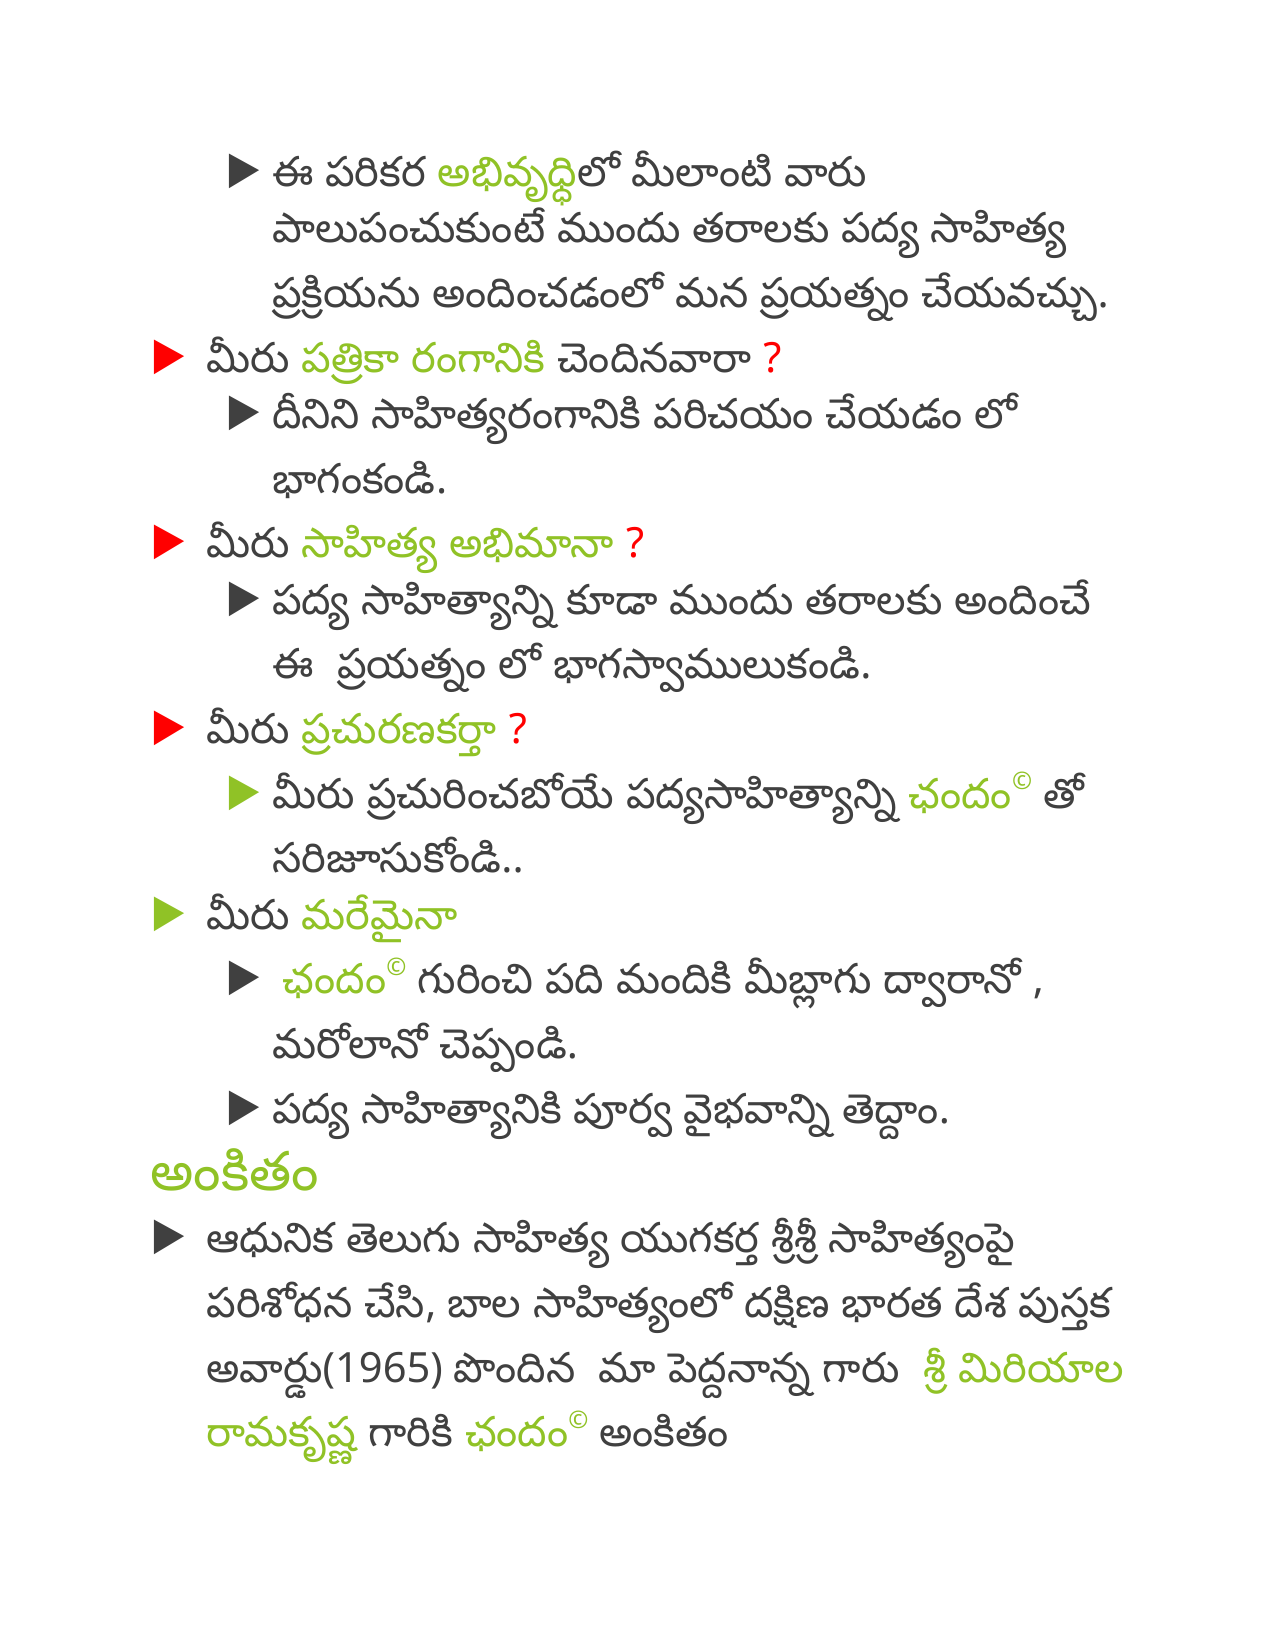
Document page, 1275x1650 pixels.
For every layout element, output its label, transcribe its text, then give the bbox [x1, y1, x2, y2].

subtitle అంకితం [150, 1143, 1125, 1217]
subtitle ఆధునిక తెలుగు సాహిత్య యుగకర్త శ్రీశ్రీ సాహిత్యంపై పరిశోధన చేసి, బాల సాహిత్యంలో దక్షిణ భారత దేశ పుస్తక అవార్డు(1965) పొందిన మా పెద్దనాన్న గారు శ్రీ మిరియాల రామకృష్ణ గారికి ఛందం© అంకితం [150, 1217, 1125, 1467]
subtitle మీరు సాహిత్య అభిమానా ? [150, 513, 1125, 578]
subtitle పద్య సాహిత్యానికి పూర్వ వైభవాన్ని తెద్దాం. [225, 1079, 1125, 1143]
subtitle ఈ పరికర అభివృధ్ధిలో మీలాంటి వారు పాలుపంచుకుంటే ముందు తరాలకు పద్య సాహిత్య ప్రక్రియను అందించడంలో మన ప్రయత్నం చేయవచ్చు. [225, 150, 1125, 327]
subtitle ఛందం© గురించి పది మందికి మీబ్లాగు ద్వారానో , మరోలానో చెప్పండి. [225, 949, 1125, 1079]
subtitle మీరు పత్రికా రంగానికి చెందినవారా ? [150, 327, 1125, 392]
subtitle మీరు మరేమైనా [150, 893, 1125, 949]
subtitle దీనిని సాహిత్యరంగానికి పరిచయం చేయడం లో భాగంకండి. [225, 392, 1125, 513]
subtitle మీరు ప్రచురించబోయే పద్యసాహిత్యాన్ని ఛందం© తో సరిజూసుకోండి.. [225, 763, 1125, 893]
subtitle మీరు ప్రచురణకర్తా ? [150, 699, 1125, 763]
subtitle పద్య సాహిత్యాన్ని కూడా ముందు తరాలకు అందించే ఈ ప్రయత్నం లో భాగస్వాములుకండి. [225, 578, 1125, 699]
